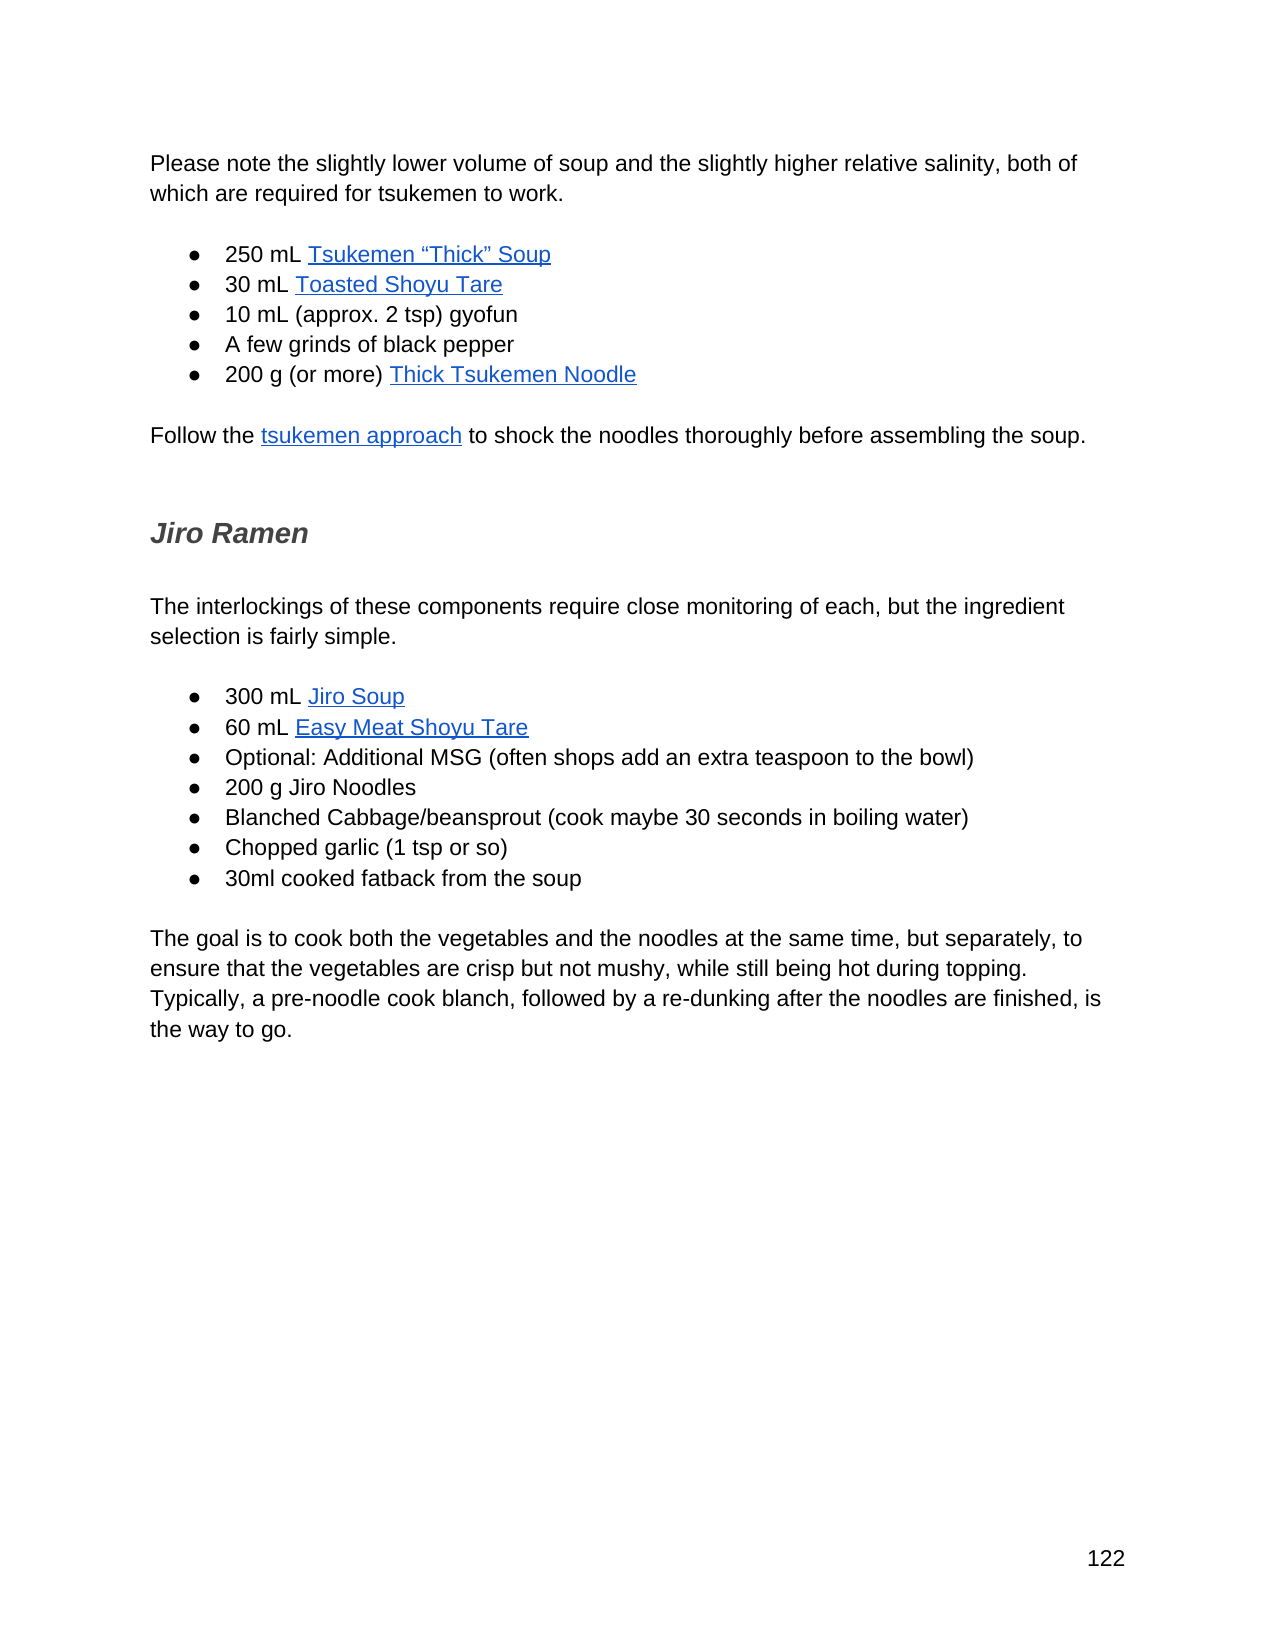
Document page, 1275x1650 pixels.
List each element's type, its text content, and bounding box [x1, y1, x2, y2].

text Please note the slightly lower volume of soup and the slightly higher relative salinity, both of which are required for tsukemen to work. [150, 150, 1125, 207]
list 30 mL Toasted Shoyu Tare [187, 271, 1125, 297]
list A few grinds of black pepper [187, 331, 1125, 358]
list 200 g (or more) Thick Tsukemen Noodle [187, 361, 1125, 388]
list 250 mL Tsukemen “Thick” Soup [187, 241, 1125, 267]
subtitle Jiro Ramen [150, 516, 1125, 549]
text The interlockings of these components require close monitoring of each, but the ingredient selection is fairly simple. [150, 593, 1125, 649]
list Blanched Cabbage/beansprout (cook maybe 30 seconds in boiling water) [187, 804, 1125, 831]
list 300 mL Jiro Soup [187, 683, 1125, 710]
list Chopped garlic (1 tsp or so) [187, 834, 1125, 861]
list Optional: Additional MSG (often shops add an extra teaspoon to the bowl) [187, 744, 1125, 770]
list 60 mL Easy Meat Shoyu Tare [187, 713, 1125, 740]
list 30ml cooked fatback from the soup [187, 864, 1125, 891]
list 200 g Jiro Noodles [187, 774, 1125, 800]
text Follow the tsukemen approach to shock the noodles thoroughly before assembling the soup. [150, 422, 1125, 448]
text The goal is to cook both the vegetables and the noodles at the same time, but separately, to ensure that the vegetables are crisp but not mushy, while still being hot during topping. Typically, a pre-noodle cook blanch, followed by a re-dunking after the noodles are finished, is the way to go. [150, 925, 1125, 1042]
list 10 mL (approx. 2 tsp) gyofun [187, 301, 1125, 327]
